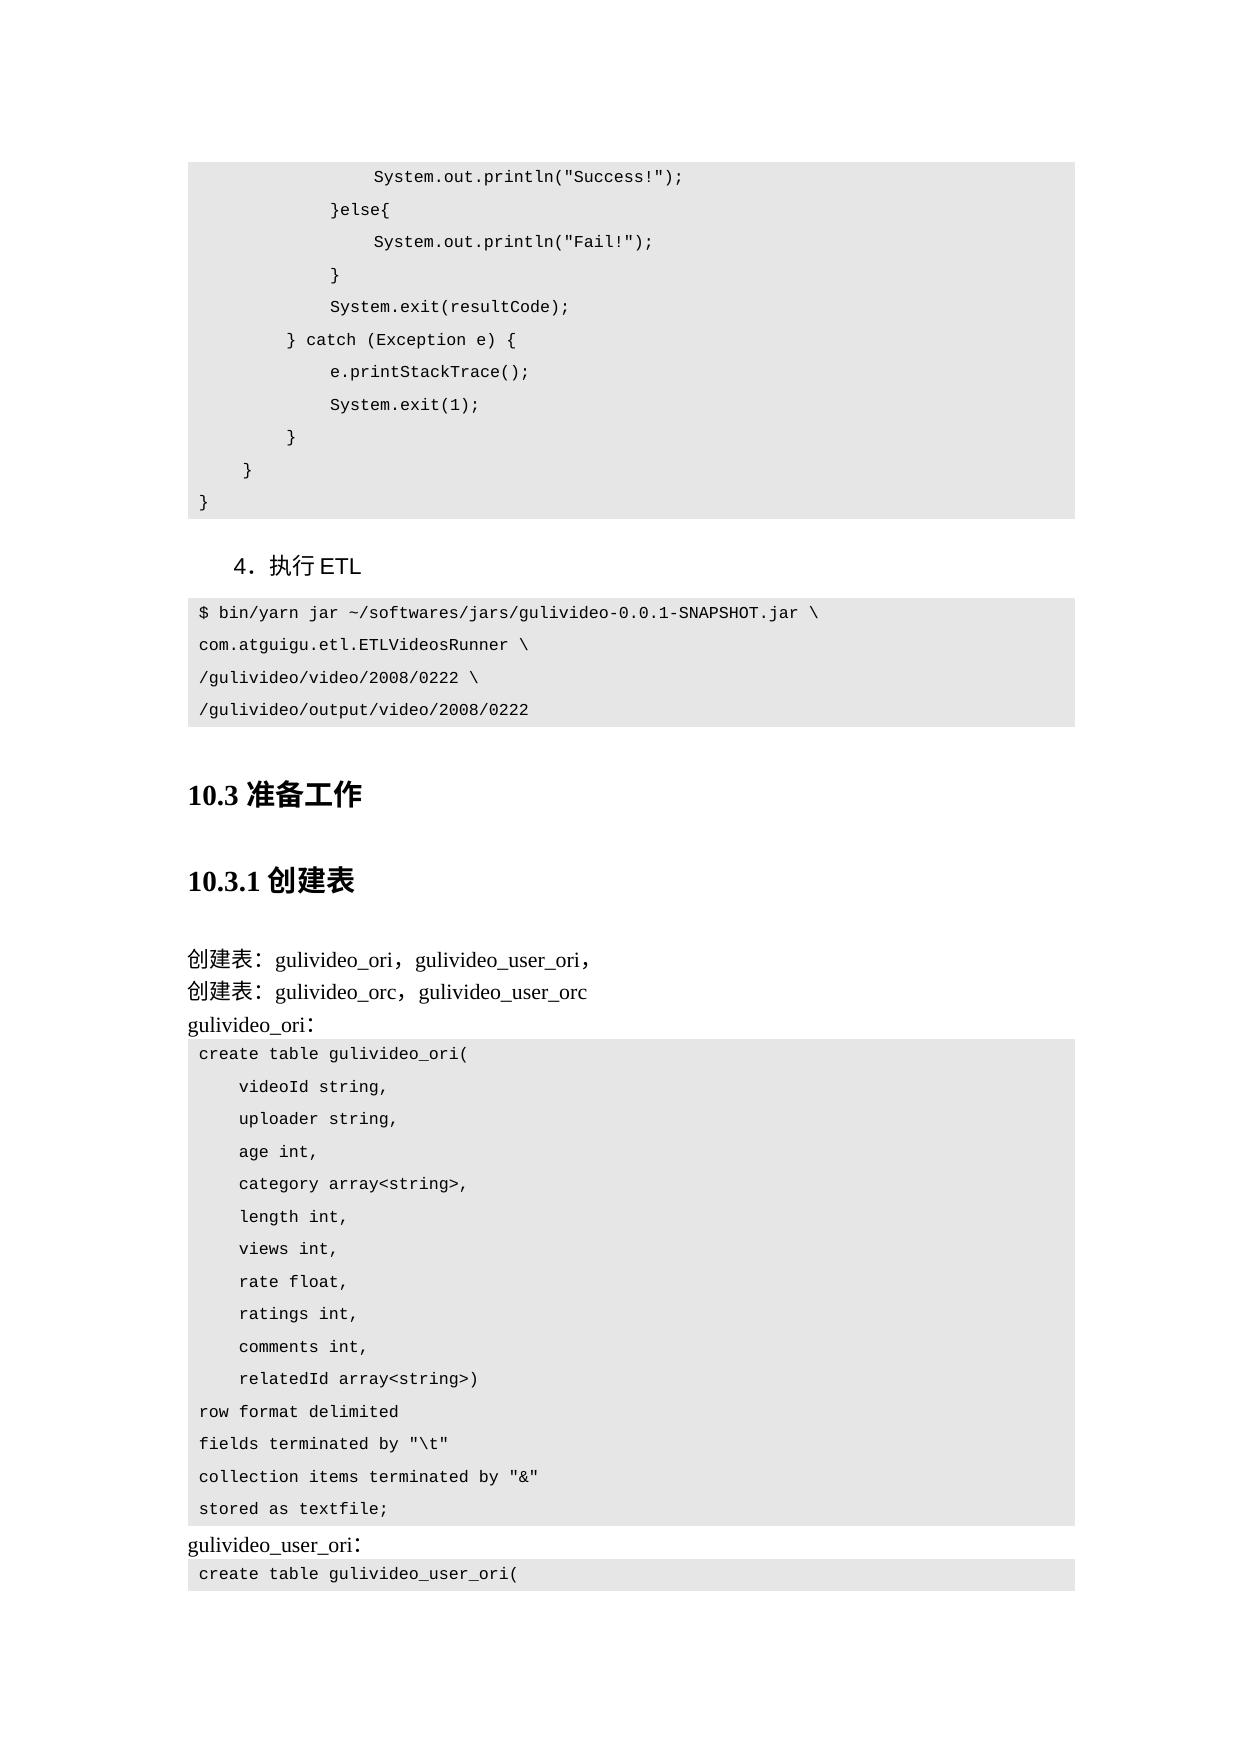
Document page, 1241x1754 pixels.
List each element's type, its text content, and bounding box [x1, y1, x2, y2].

subtitle 10.3.1 创建表 [187, 846, 1053, 911]
text gulivideo_user_ori： [187, 1526, 1053, 1559]
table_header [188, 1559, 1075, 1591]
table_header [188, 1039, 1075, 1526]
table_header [188, 162, 1075, 519]
subtitle 10.3 准备工作 [187, 760, 1053, 825]
table_header $ bin/yarn jar ~/softwares/jars/gulivideo-0.0.1-SNAPSHOT.jar \ com.atguigu.etl.ETLVideosRunner \ /gulivideo/video/2008/0222 \ /gulivideo/output/video/2008/0222 [188, 598, 1075, 727]
text 创建表：gulivideo_orc，gulivideo_user_orc [187, 974, 1053, 1006]
text gulivideo_ori： [187, 1006, 1053, 1039]
text 创建表：gulivideo_ori，gulivideo_user_ori， [187, 941, 1053, 974]
text 4．执行ETL [187, 532, 1053, 597]
